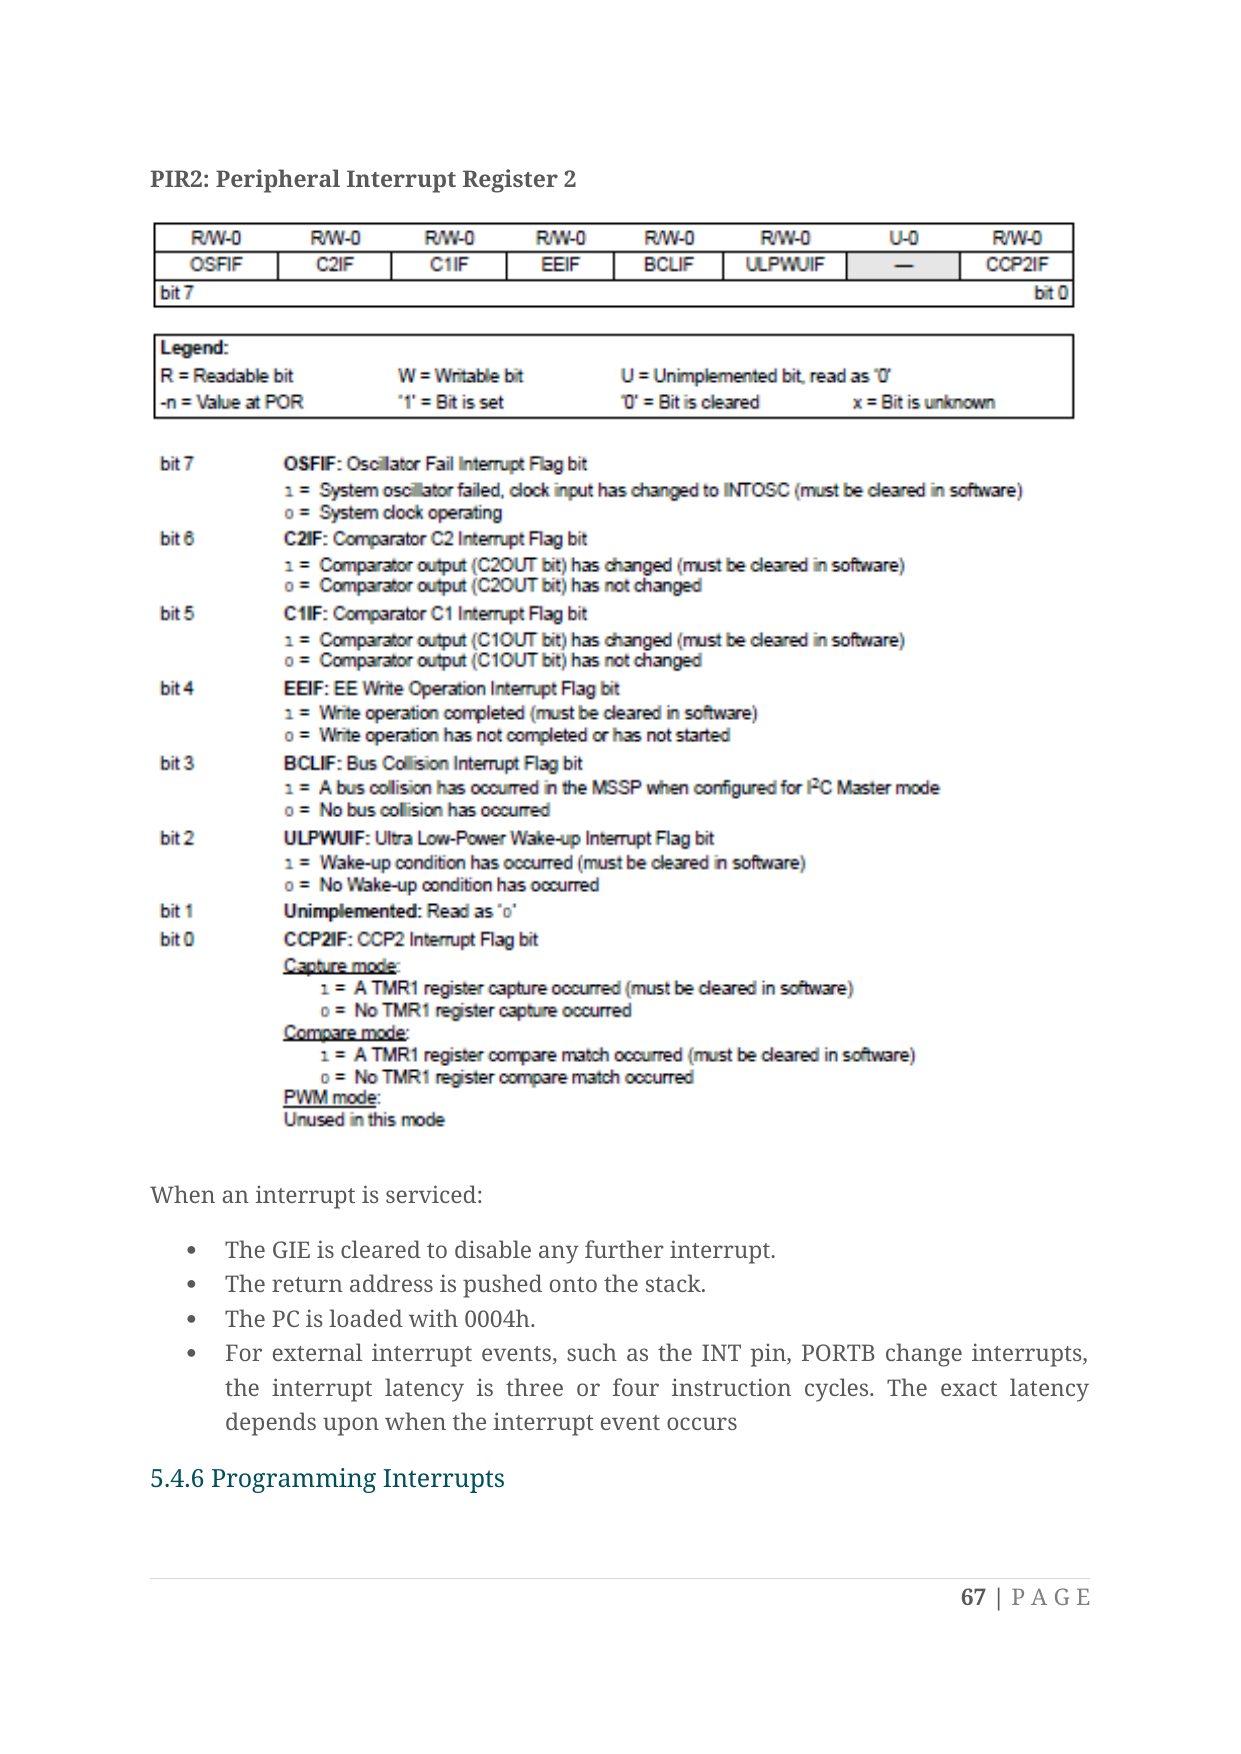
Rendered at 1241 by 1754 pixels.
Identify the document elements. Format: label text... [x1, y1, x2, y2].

list The PC is loaded with 0004h. [187, 1303, 1090, 1334]
list The return address is pushed onto the stack. [187, 1268, 1090, 1299]
picture [150, 217, 1091, 435]
subtitle 5.4.6 Programming Interrupts [150, 1461, 1090, 1495]
list For external interrupt events, such as the INT pin, PORTB change interrupts, the interrupt latency is three or four instruction cycles. The exact latency depends upon when the interrupt event occurs [187, 1337, 1090, 1437]
list The GIE is cleared to disable any further interrupt. [187, 1234, 1090, 1265]
text When an interrupt is serviced: [150, 1179, 1090, 1210]
picture [150, 437, 1091, 1155]
text PIR2: Peripheral Interrupt Register 2 [150, 162, 1090, 194]
